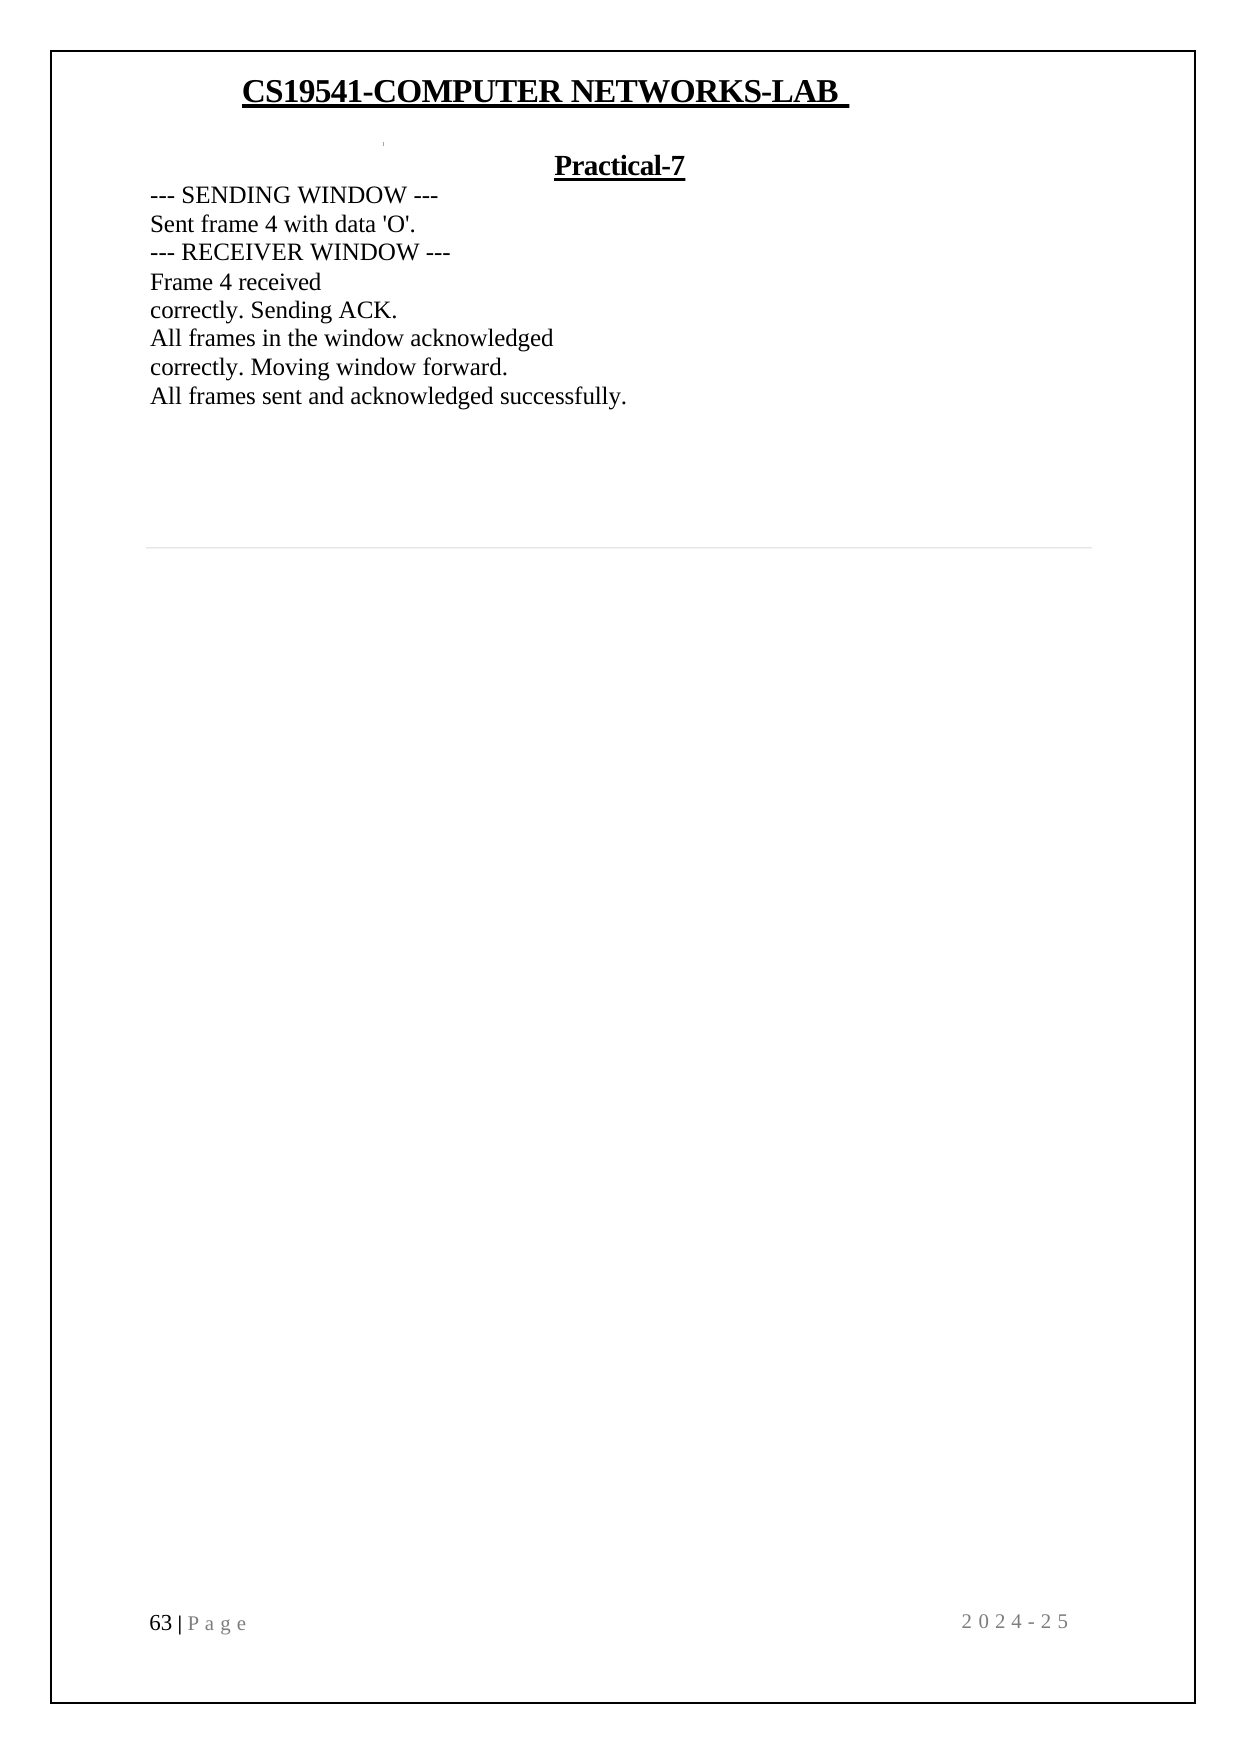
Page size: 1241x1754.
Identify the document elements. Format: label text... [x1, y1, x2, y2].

text All frames sent and acknowledged successfully. [150, 381, 1194, 410]
text All frames in the window acknowledged correctly. Moving window forward. [150, 324, 648, 381]
text Sent frame 4 with data 'O'. [150, 209, 1194, 238]
text Frame 4 received correctly. Sending ACK. [150, 267, 419, 324]
text --- SENDING WINDOW --- [150, 181, 1194, 209]
text --- RECEIVER WINDOW --- [150, 238, 1194, 266]
